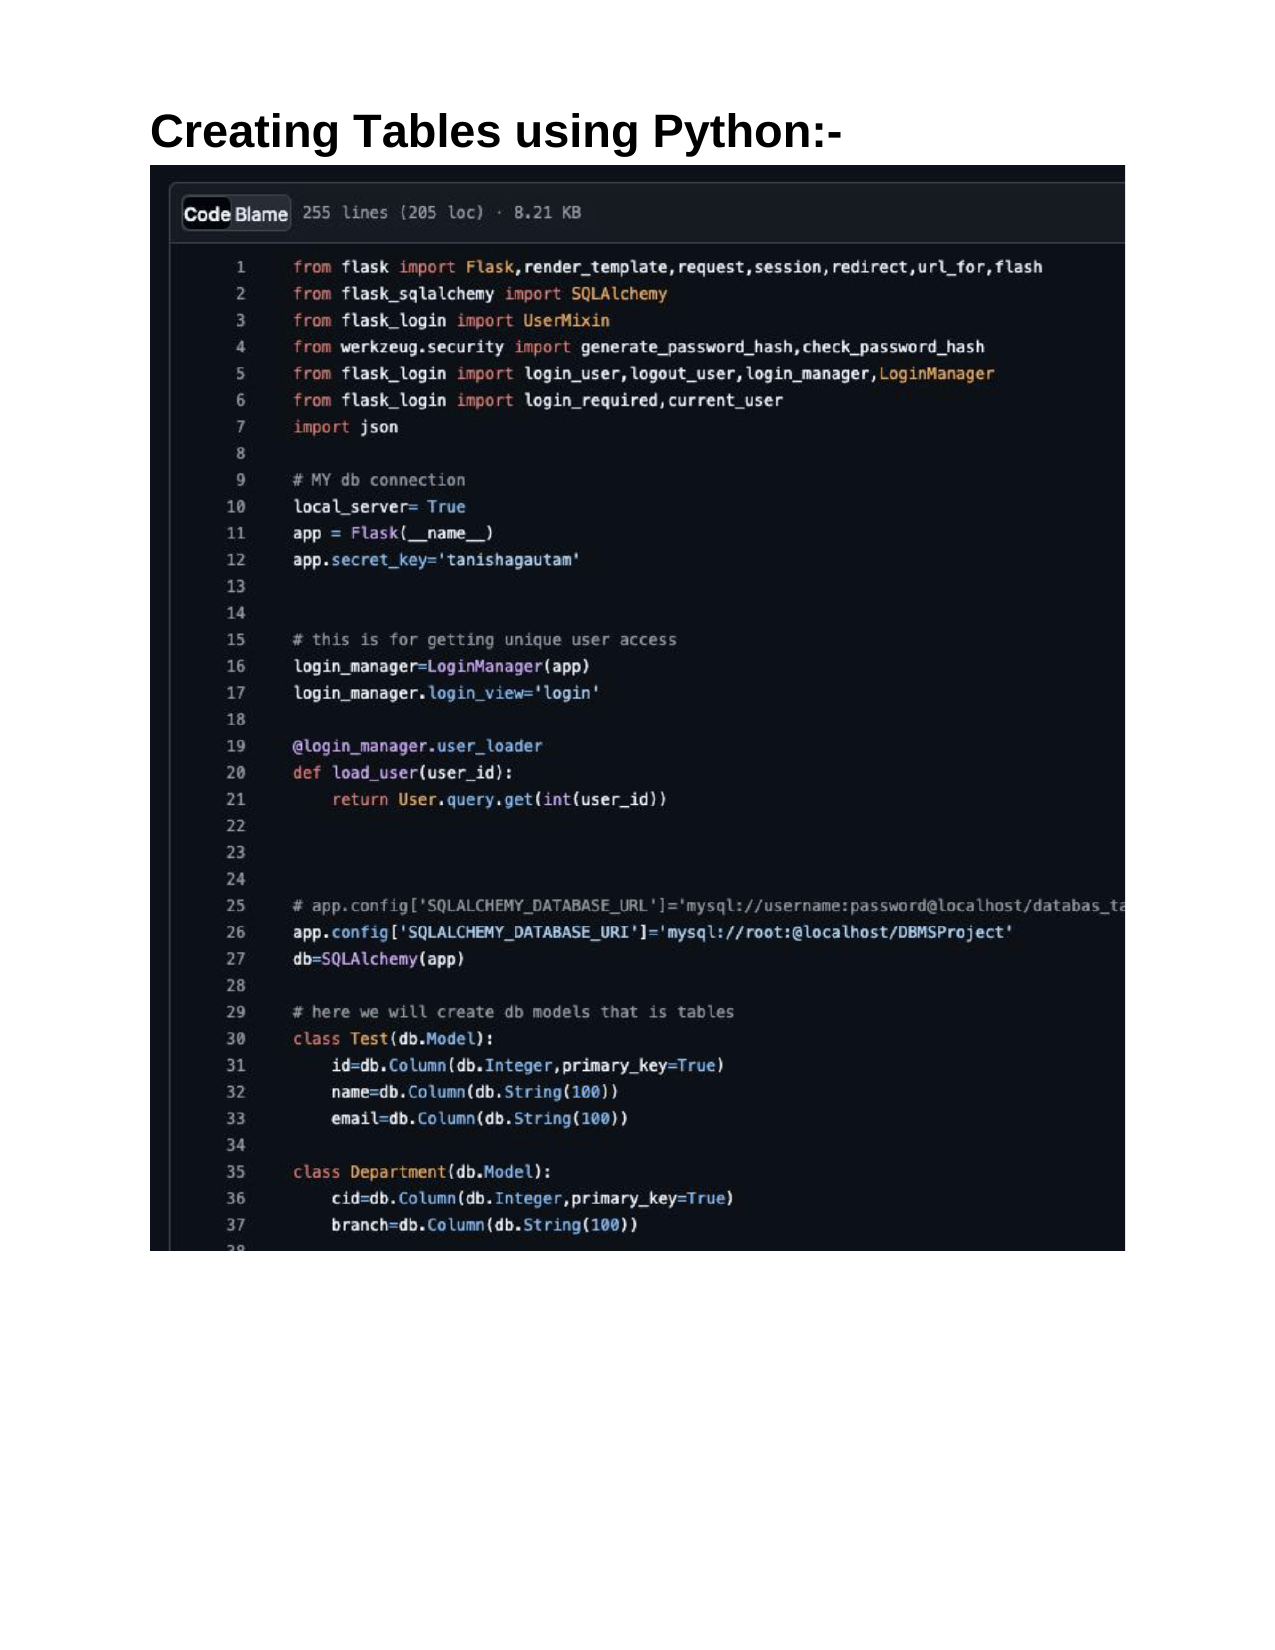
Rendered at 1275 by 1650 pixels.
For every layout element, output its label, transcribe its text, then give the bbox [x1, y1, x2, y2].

picture [150, 165, 1125, 1251]
text Creating Tables using Python:- [150, 103, 1125, 157]
